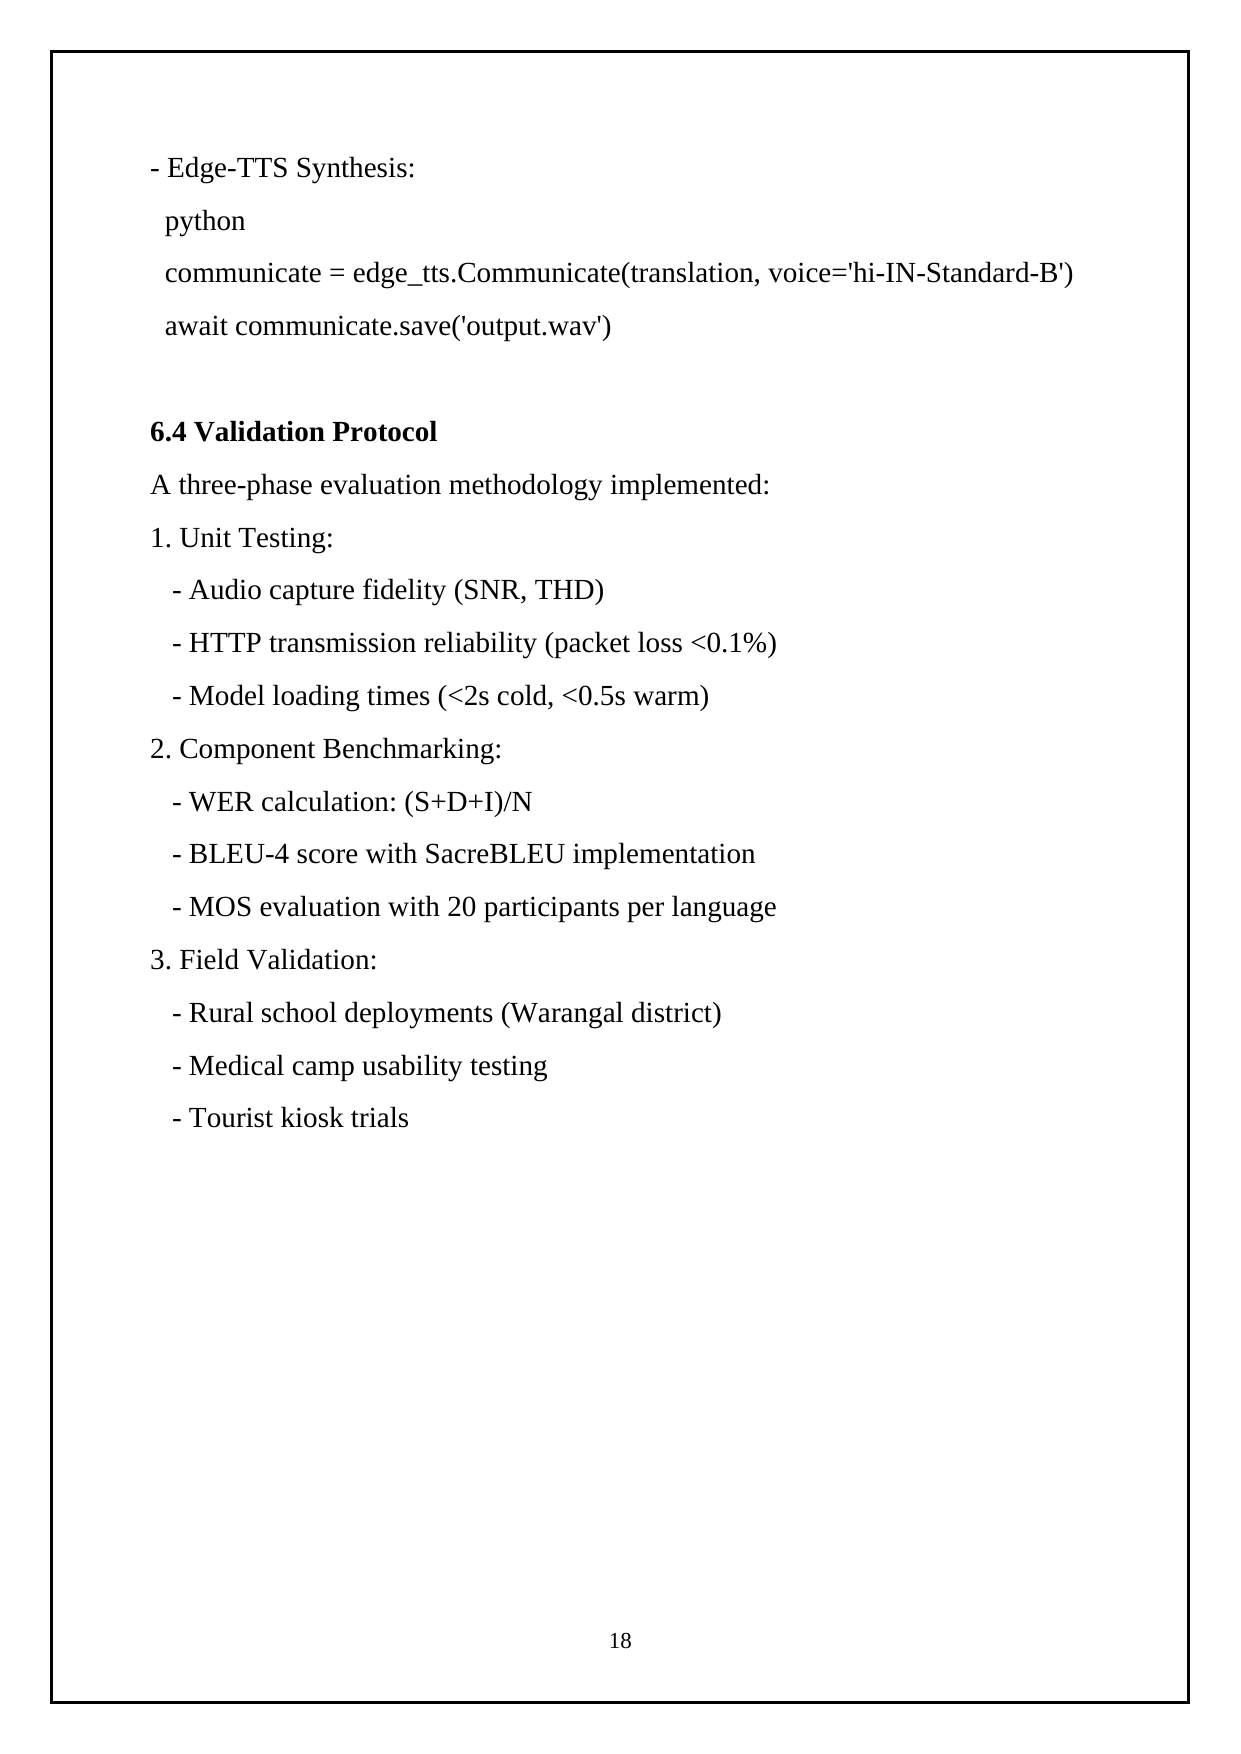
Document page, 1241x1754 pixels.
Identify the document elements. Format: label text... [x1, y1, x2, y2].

text - Rural school deployments (Warangal district) [150, 995, 1090, 1028]
text - HTTP transmission reliability (packet loss <0.1%) [150, 625, 1090, 659]
text - BLEU-4 score with SacreBLEU implementation [150, 837, 1090, 870]
text 2. Component Benchmarking: [150, 731, 1090, 764]
text - WER calculation: (S+D+I)/N [150, 784, 1090, 817]
text - Model loading times (<2s cold, <0.5s warm) [150, 678, 1090, 712]
text await communicate.save('output.wav') [150, 308, 1090, 342]
text - Medical camp usability testing [150, 1048, 1090, 1081]
text 6.4 Validation Protocol [150, 414, 1090, 448]
text communicate = edge_tts.Communicate(translation, voice='hi-IN-Standard-B') [150, 256, 1090, 289]
text 3. Field Validation: [150, 942, 1090, 976]
text python [150, 203, 1090, 236]
text A three-phase evaluation methodology implemented: [150, 467, 1090, 500]
text - Audio capture fidelity (SNR, THD) [150, 572, 1090, 606]
text - Tourist kiosk trials [150, 1101, 1090, 1134]
text - Edge-TTS Synthesis: [150, 150, 1090, 183]
text - MOS evaluation with 20 participants per language [150, 889, 1090, 923]
text 1. Unit Testing: [150, 520, 1090, 553]
